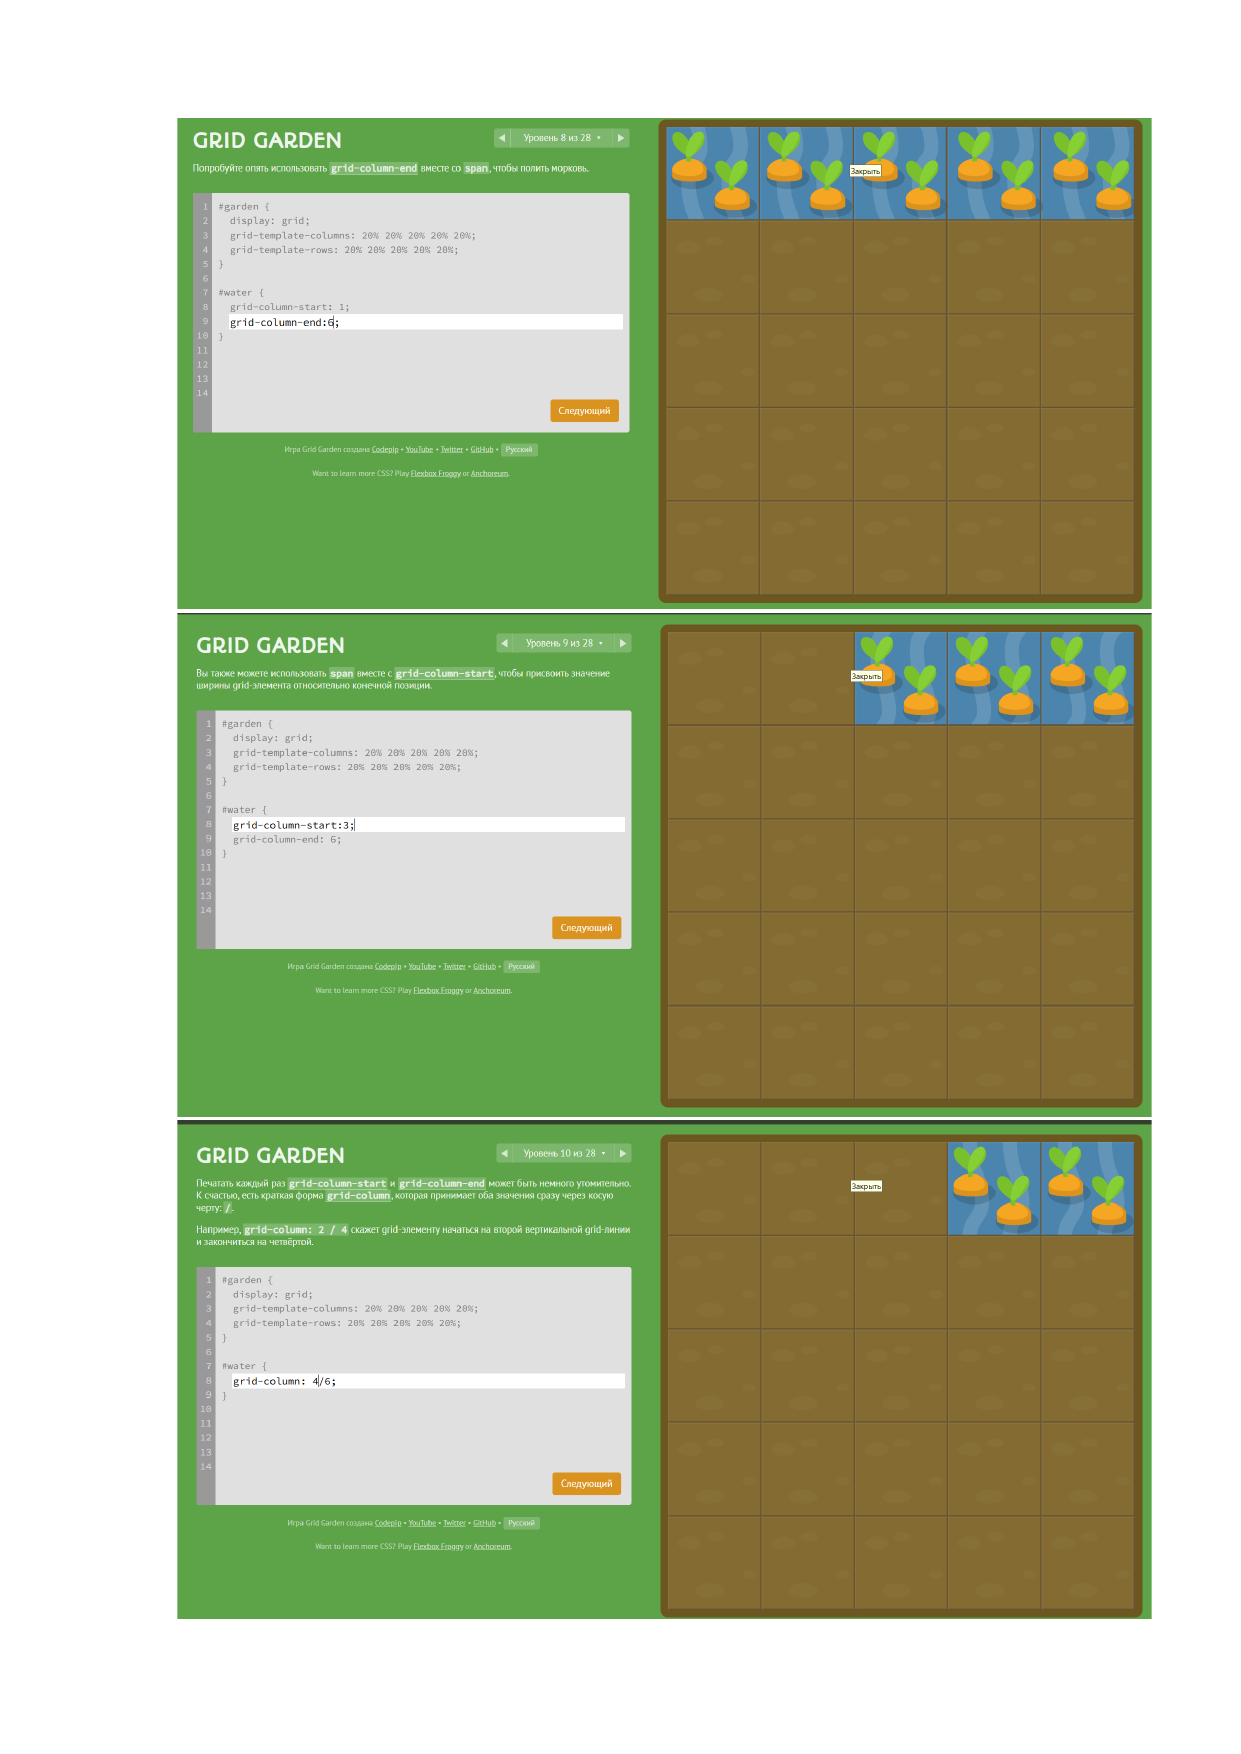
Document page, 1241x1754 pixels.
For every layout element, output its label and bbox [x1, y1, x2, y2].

picture [177, 613, 1152, 1117]
picture [177, 118, 1152, 609]
picture [177, 1120, 1152, 1619]
